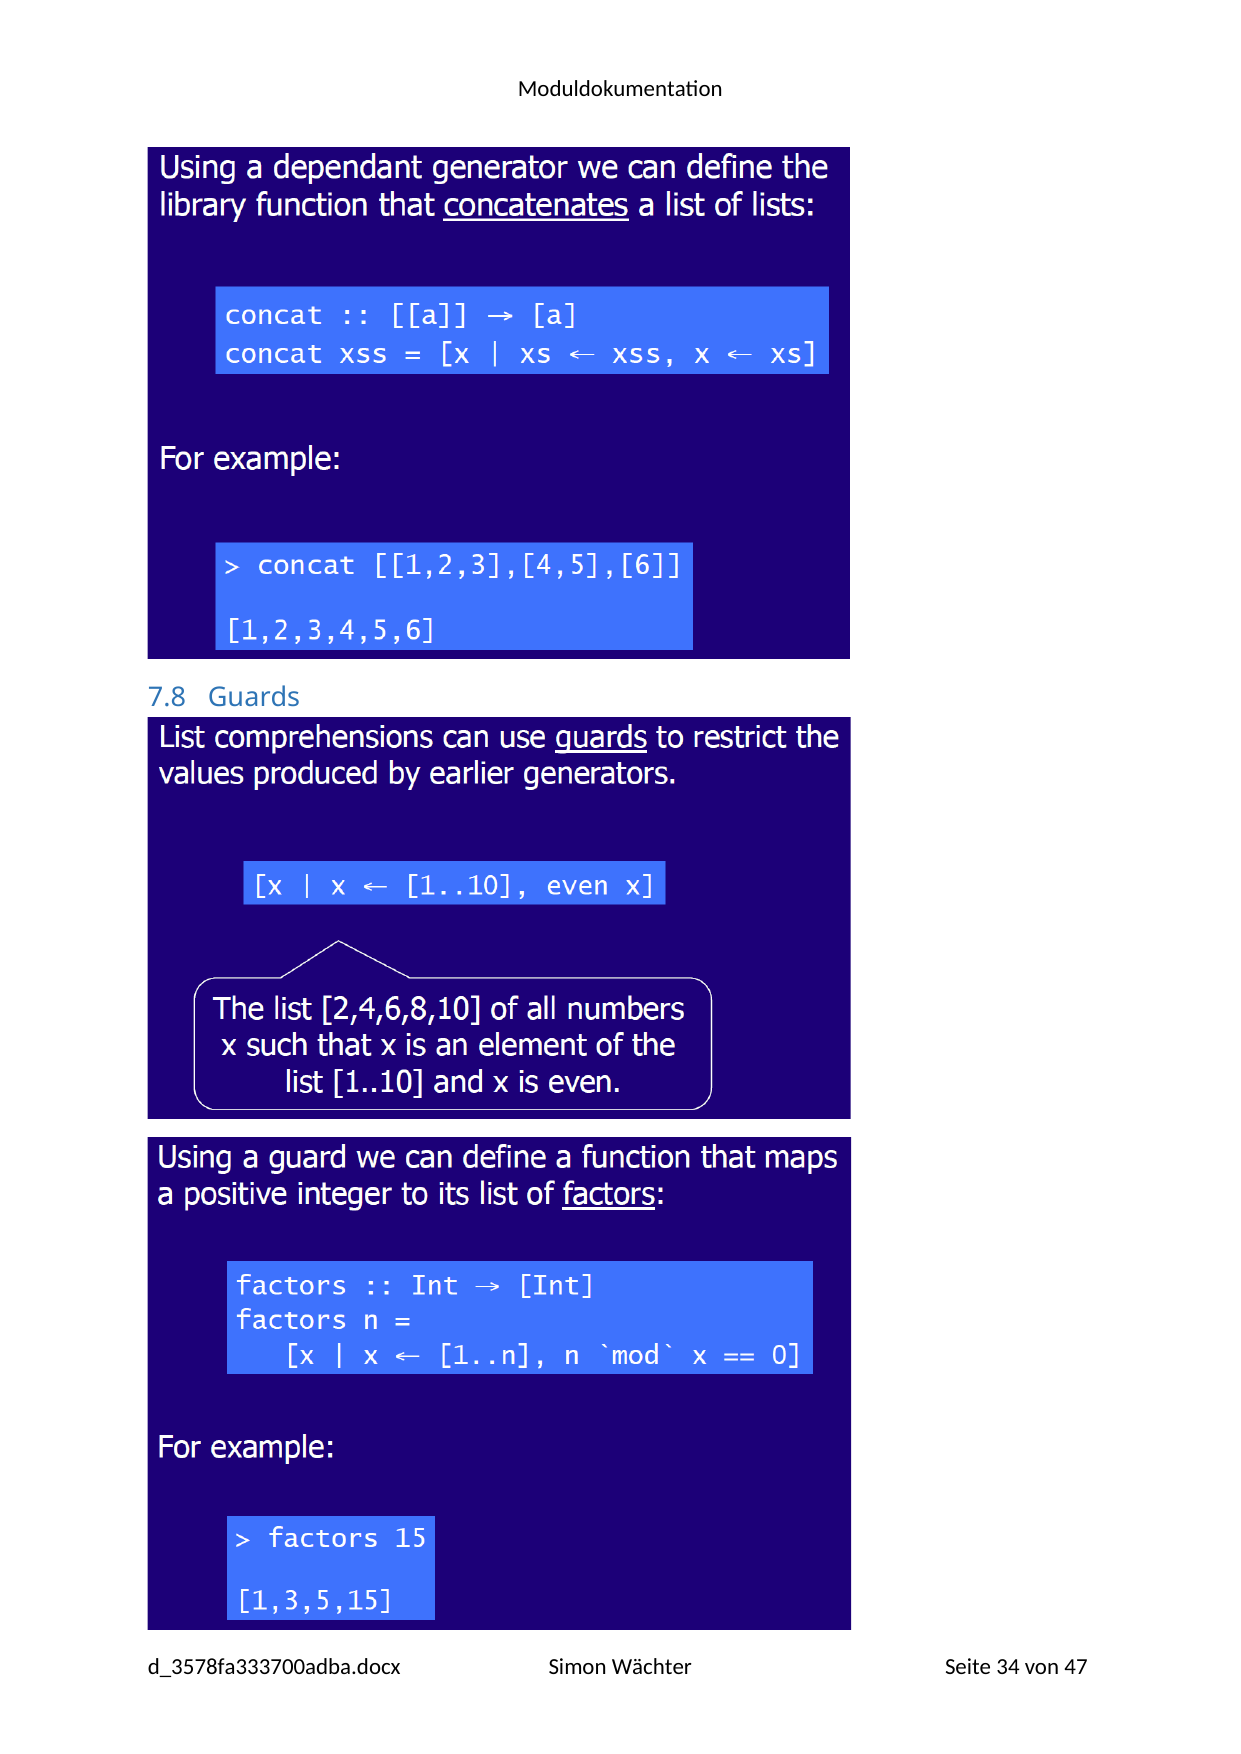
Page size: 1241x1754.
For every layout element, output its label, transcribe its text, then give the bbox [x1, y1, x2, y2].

picture [147, 147, 850, 659]
subtitle Guards [148, 677, 1093, 714]
picture [147, 1137, 852, 1630]
picture [147, 717, 851, 1119]
